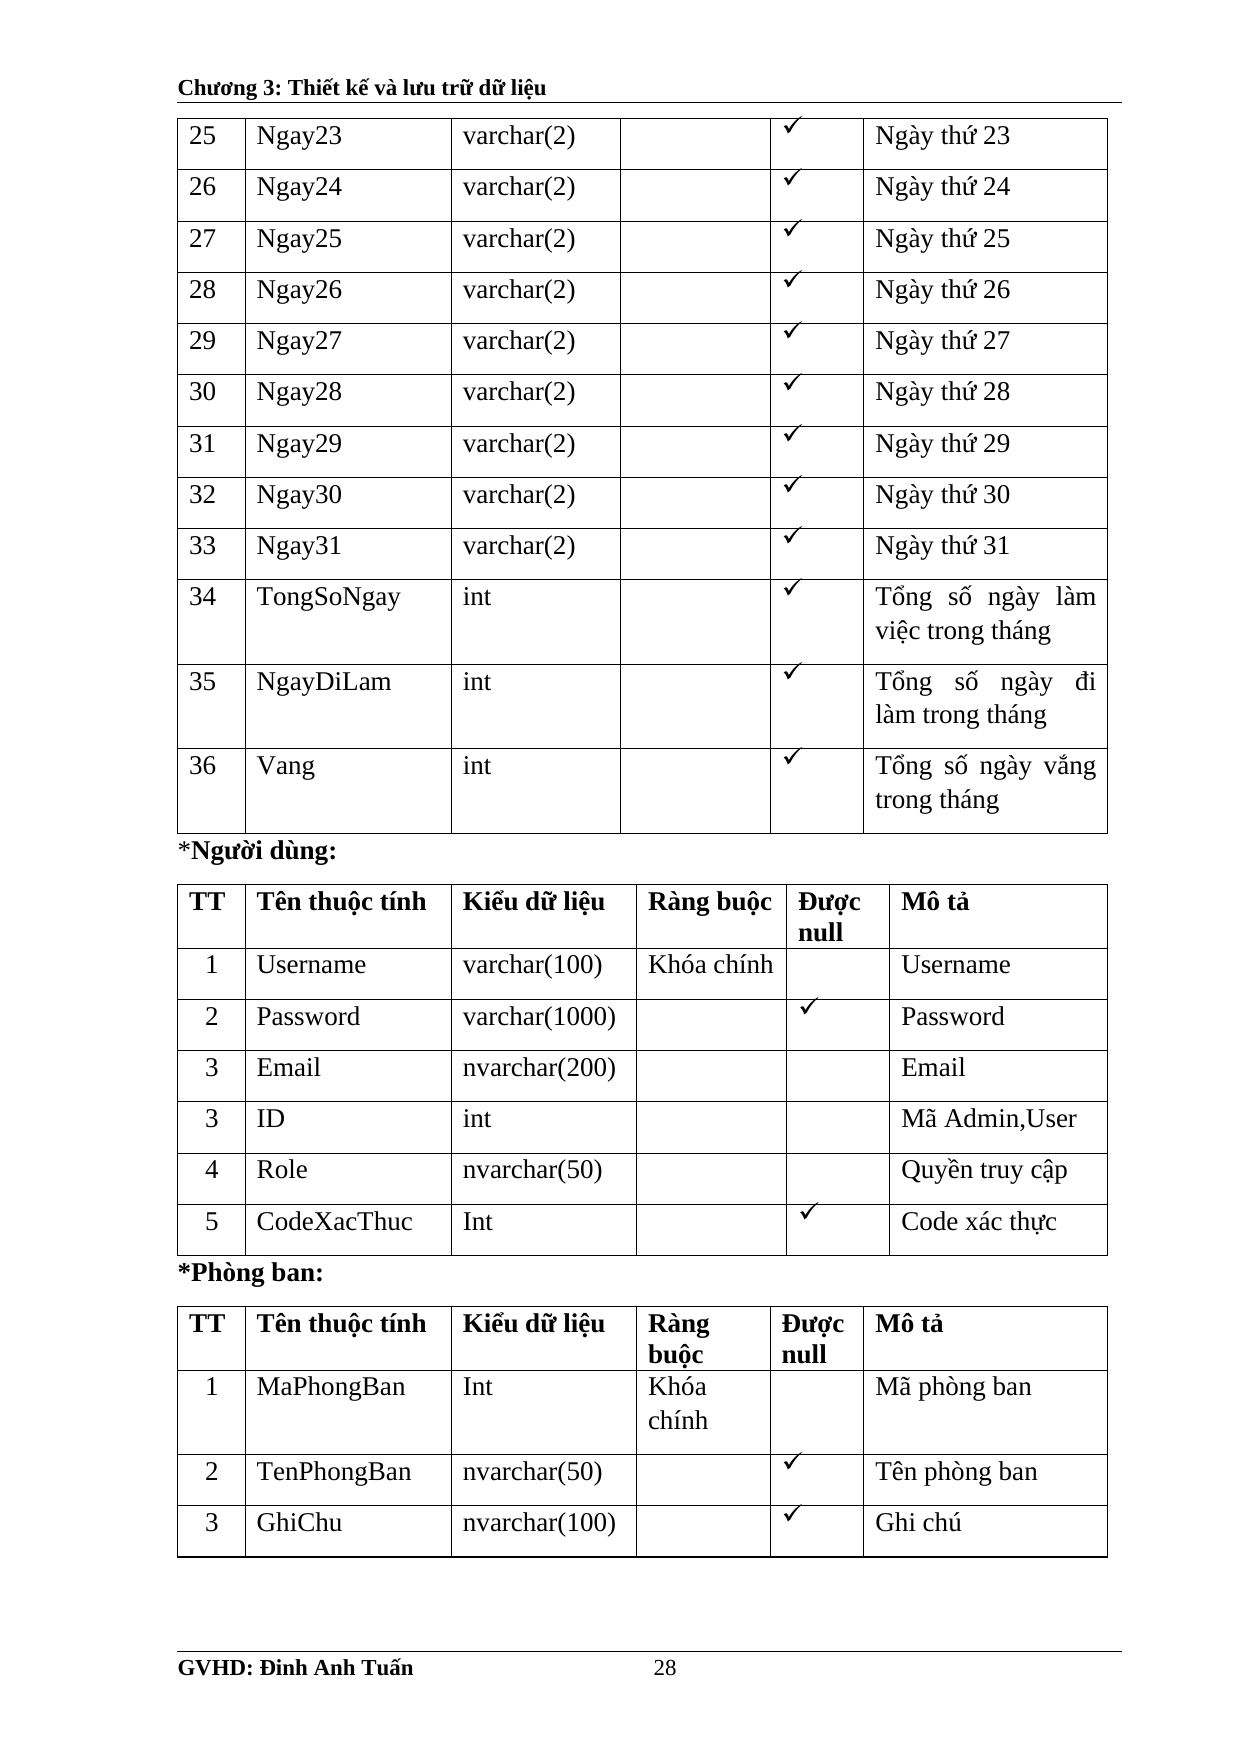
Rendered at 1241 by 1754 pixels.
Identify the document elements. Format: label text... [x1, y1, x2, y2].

table_cell 1 [178, 1371, 245, 1454]
table_cell [621, 427, 770, 477]
table_cell varchar(2) [452, 119, 620, 169]
table_cell GhiChu [246, 1506, 451, 1556]
table_cell [787, 949, 889, 999]
table_cell varchar(2) [452, 529, 620, 579]
table_cell [771, 222, 863, 272]
table_cell varchar(2) [452, 222, 620, 272]
text *Người dùng: [177, 834, 1122, 865]
table_header Ràng buộc [637, 885, 786, 947]
table_cell [621, 170, 770, 221]
table_cell 3 [178, 1102, 245, 1152]
table_cell [787, 1102, 889, 1152]
table_cell Ghi chú [864, 1506, 1107, 1556]
table_cell TenPhongBan [246, 1455, 451, 1505]
table_cell [771, 119, 863, 169]
table_cell Quyền truy cập [890, 1154, 1107, 1204]
text *Phòng ban: [177, 1256, 1122, 1287]
table_cell varchar(100) [452, 949, 636, 999]
table_cell [621, 529, 770, 579]
table_cell [637, 1102, 786, 1152]
table_cell nvarchar(50) [452, 1154, 636, 1204]
table_header Được null [787, 885, 889, 947]
table_header Tên thuộc tính [246, 1307, 451, 1369]
table_cell Code xác thực [890, 1205, 1107, 1255]
table_cell [621, 580, 770, 664]
table_cell Username [246, 949, 451, 999]
table_cell 30 [178, 375, 245, 426]
table_cell int [452, 665, 620, 748]
table_cell [787, 1154, 889, 1204]
table_cell 36 [178, 749, 245, 833]
table_cell [771, 427, 863, 477]
table_cell Ngay31 [246, 529, 451, 579]
table_header Ràng buộc [637, 1307, 770, 1369]
table_cell varchar(2) [452, 478, 620, 528]
table_cell Tổng số ngày vắng trong tháng [864, 749, 1107, 833]
table_cell [771, 324, 863, 374]
table_cell NgayDiLam [246, 665, 451, 748]
table_cell int [452, 749, 620, 833]
table_cell 28 [178, 273, 245, 323]
table_cell Ngay23 [246, 119, 451, 169]
table_cell [787, 1000, 889, 1050]
table_cell nvarchar(200) [452, 1051, 636, 1101]
table_cell Ngay24 [246, 170, 451, 221]
table_cell Ngày thứ 25 [864, 222, 1107, 272]
table_cell 2 [178, 1000, 245, 1050]
table_cell 32 [178, 478, 245, 528]
table_cell Password [246, 1000, 451, 1050]
table_cell Tổng số ngày đi làm trong tháng [864, 665, 1107, 748]
table_cell [771, 749, 863, 833]
table_cell Ngày thứ 31 [864, 529, 1107, 579]
table_cell [637, 1506, 770, 1556]
table_cell varchar(2) [452, 375, 620, 426]
table_cell Ngay26 [246, 273, 451, 323]
table_cell CodeXacThuc [246, 1205, 451, 1255]
table_cell [771, 1506, 863, 1556]
table_cell [771, 529, 863, 579]
table_cell int [452, 1102, 636, 1152]
table_cell [621, 119, 770, 169]
table_cell 25 [178, 119, 245, 169]
table_cell TongSoNgay [246, 580, 451, 664]
table_cell [621, 375, 770, 426]
table_cell Ngay27 [246, 324, 451, 374]
table_header Tên thuộc tính [246, 885, 451, 947]
table_cell Mã Admin,User [890, 1102, 1107, 1152]
table_cell [771, 478, 863, 528]
table_header Kiểu dữ liệu [452, 885, 636, 947]
table_cell 27 [178, 222, 245, 272]
table_cell [771, 1371, 863, 1454]
table_cell Ngày thứ 28 [864, 375, 1107, 426]
table_cell Ngày thứ 29 [864, 427, 1107, 477]
table_cell Email [246, 1051, 451, 1101]
table_cell 5 [178, 1205, 245, 1255]
table_cell Mã phòng ban [864, 1371, 1107, 1454]
table_cell Username [890, 949, 1107, 999]
table_cell 1 [178, 949, 245, 999]
table_cell Khóa chính [637, 1371, 770, 1454]
table_cell 31 [178, 427, 245, 477]
table_cell [637, 1051, 786, 1101]
table_cell varchar(1000) [452, 1000, 636, 1050]
table_cell [621, 749, 770, 833]
table_cell MaPhongBan [246, 1371, 451, 1454]
table_cell Ngay29 [246, 427, 451, 477]
table_cell [637, 1455, 770, 1505]
table_cell Ngày thứ 27 [864, 324, 1107, 374]
table_cell Ngày thứ 30 [864, 478, 1107, 528]
table_cell [637, 1000, 786, 1050]
table_cell int [452, 580, 620, 664]
table_cell nvarchar(50) [452, 1455, 636, 1505]
table_cell Ngay28 [246, 375, 451, 426]
table_cell [637, 1154, 786, 1204]
table_cell Ngay30 [246, 478, 451, 528]
table_cell [621, 478, 770, 528]
table_cell Ngày thứ 26 [864, 273, 1107, 323]
table_cell 2 [178, 1455, 245, 1505]
table_cell Int [452, 1371, 636, 1454]
table_cell [621, 324, 770, 374]
table_cell 26 [178, 170, 245, 221]
table_cell [637, 1205, 786, 1255]
table_cell Vang [246, 749, 451, 833]
table_cell [771, 580, 863, 664]
table_cell Ngay25 [246, 222, 451, 272]
table_header TT [178, 1307, 245, 1369]
table_cell [621, 222, 770, 272]
table_cell [621, 665, 770, 748]
table_cell varchar(2) [452, 324, 620, 374]
table_cell 35 [178, 665, 245, 748]
table_cell Email [890, 1051, 1107, 1101]
table_cell 29 [178, 324, 245, 374]
table_cell Khóa chính [637, 949, 786, 999]
table_cell 4 [178, 1154, 245, 1204]
table_cell [787, 1205, 889, 1255]
table_cell Ngày thứ 23 [864, 119, 1107, 169]
table_cell Tổng số ngày làm việc trong tháng [864, 580, 1107, 664]
table_cell nvarchar(100) [452, 1506, 636, 1556]
table_header Mô tả [890, 885, 1107, 947]
table_cell Tên phòng ban [864, 1455, 1107, 1505]
table_cell 3 [178, 1506, 245, 1556]
table_header Mô tả [864, 1307, 1107, 1369]
table_cell [771, 273, 863, 323]
table_cell [787, 1051, 889, 1101]
table_cell varchar(2) [452, 273, 620, 323]
table_cell Ngày thứ 24 [864, 170, 1107, 221]
table_cell 3 [178, 1051, 245, 1101]
table_cell [621, 273, 770, 323]
table_header Kiểu dữ liệu [452, 1307, 636, 1369]
table_header Được null [771, 1307, 863, 1369]
table_cell ID [246, 1102, 451, 1152]
table_cell [771, 170, 863, 221]
table_cell varchar(2) [452, 427, 620, 477]
table_cell [771, 1455, 863, 1505]
table_header TT [178, 885, 245, 947]
table_cell 34 [178, 580, 245, 664]
table_cell 33 [178, 529, 245, 579]
table_cell [771, 375, 863, 426]
table_cell [771, 665, 863, 748]
table_cell varchar(2) [452, 170, 620, 221]
table_cell Password [890, 1000, 1107, 1050]
table_cell Int [452, 1205, 636, 1255]
table_cell Role [246, 1154, 451, 1204]
